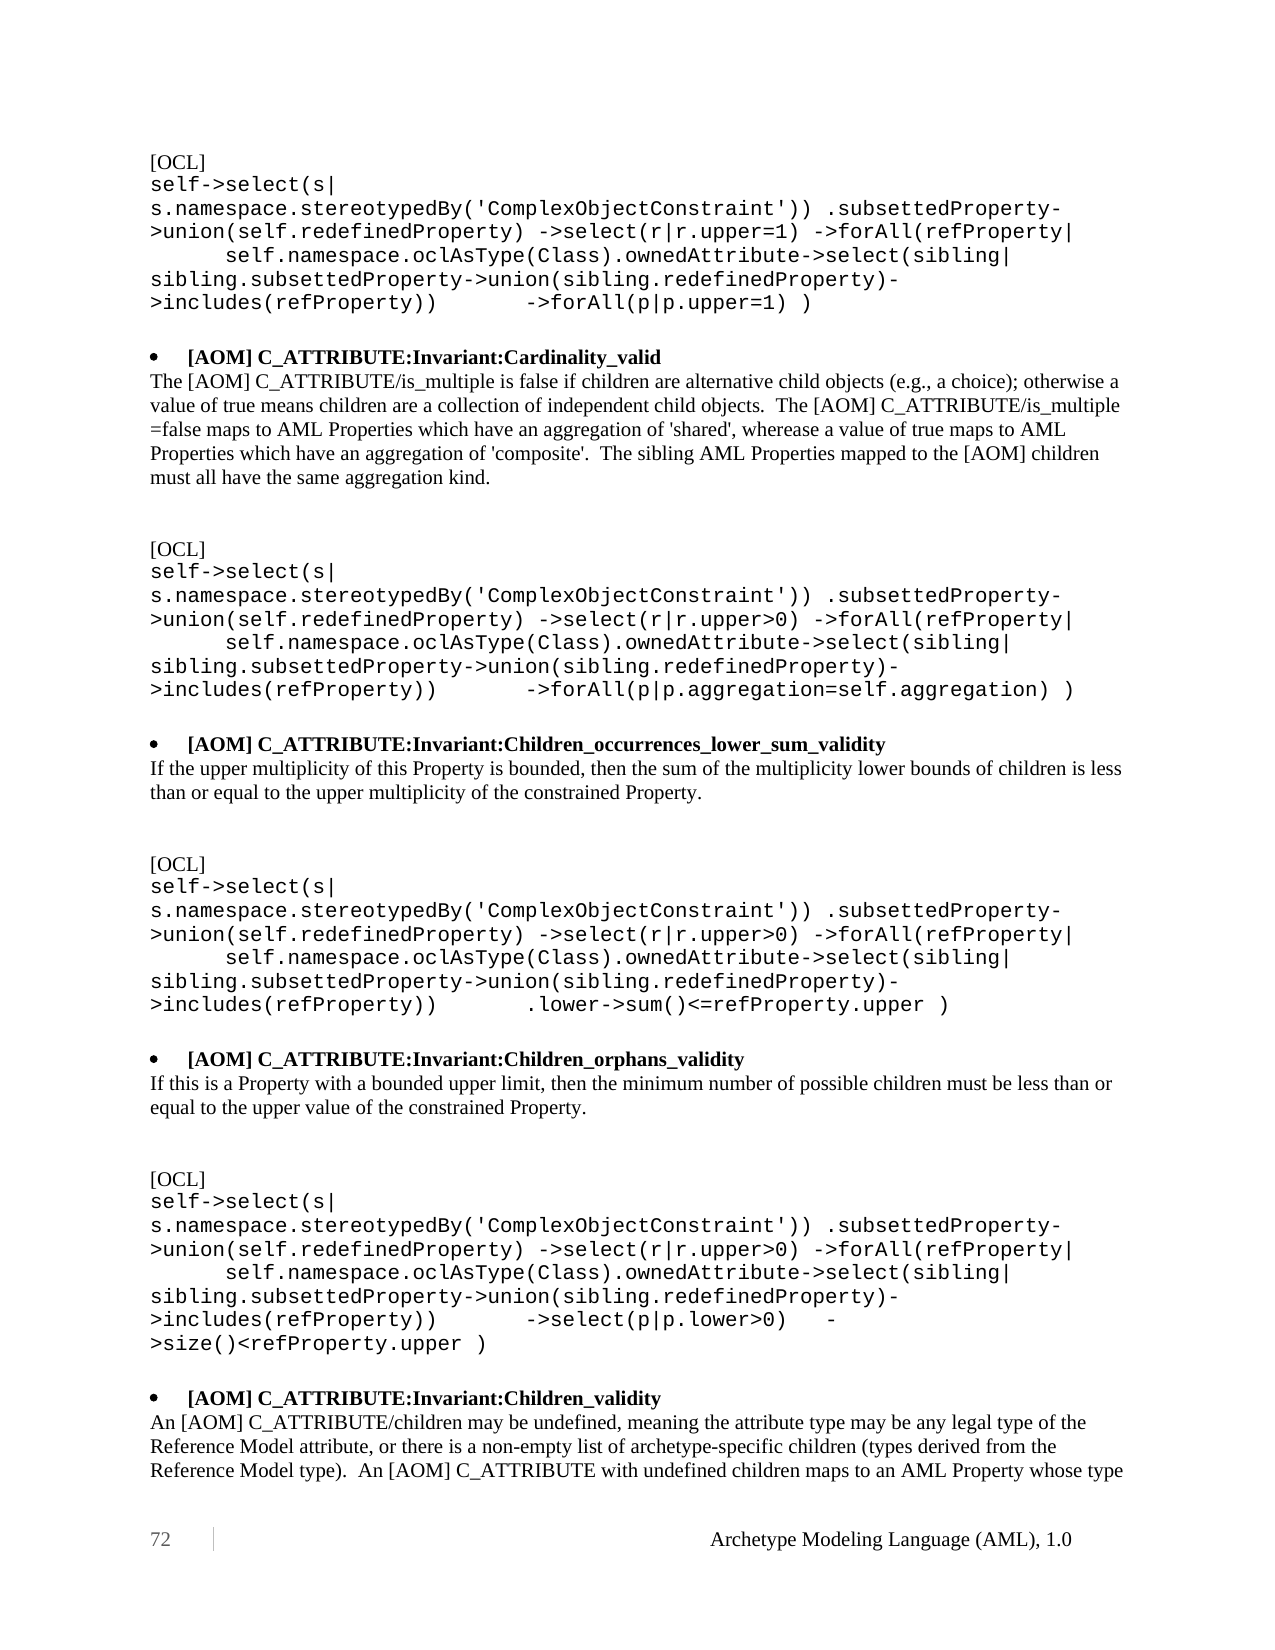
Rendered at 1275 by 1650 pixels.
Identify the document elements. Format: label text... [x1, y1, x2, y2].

text [OCL] [150, 1167, 1125, 1191]
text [150, 1409, 1125, 1482]
text self->select(s|s.namespace.stereotypedBy('ComplexObjectConstraint')) .subsettedProperty->union(self.redefinedProperty) ->select(r|r.upper>0) ->forAll(refProperty| self.namespace.oclAsType(Class).ownedAttribute->select(sibling|sibling.subsettedProperty->union(sibling.redefinedProperty)->includes(refProperty)) ->select(p|p.lower>0) ->size()<refProperty.upper ) [150, 1191, 1125, 1357]
text self->select(s|s.namespace.stereotypedBy('ComplexObjectConstraint')) .subsettedProperty->union(self.redefinedProperty) ->select(r|r.upper>0) ->forAll(refProperty| self.namespace.oclAsType(Class).ownedAttribute->select(sibling|sibling.subsettedProperty->union(sibling.redefinedProperty)->includes(refProperty)) .lower->sum()<=refProperty.upper ) [150, 876, 1125, 1018]
list [AOM] C_ATTRIBUTE:Invariant:Children_validity [150, 1386, 1125, 1409]
text self->select(s|s.namespace.stereotypedBy('ComplexObjectConstraint')) .subsettedProperty->union(self.redefinedProperty) ->select(r|r.upper=1) ->forAll(refProperty| self.namespace.oclAsType(Class).ownedAttribute->select(sibling|sibling.subsettedProperty->union(sibling.redefinedProperty)->includes(refProperty)) ->forAll(p|p.upper=1) ) [150, 174, 1125, 316]
list [AOM] C_ATTRIBUTE:Invariant:Cardinality_valid [150, 345, 1125, 369]
text The [AOM] C_ATTRIBUTE/is_multiple is false if children are alternative child objects (e.g., a choice); otherwise a value of true means children are a collection of independent child objects. The [AOM] C_ATTRIBUTE/is_multiple =false maps to AML Properties which have an aggregation of 'shared', wherease a value of true maps to AML Properties which have an aggregation of 'composite'. The sibling AML Properties mapped to the [AOM] children must all have the same aggregation kind. [150, 369, 1125, 489]
text [OCL] [150, 852, 1125, 876]
text If this is a Property with a bounded upper limit, then the minimum number of possible children must be less than or equal to the upper value of the constrained Property. [150, 1071, 1125, 1119]
text [OCL] [150, 537, 1125, 561]
text [OCL] [150, 150, 1125, 174]
list [AOM] C_ATTRIBUTE:Invariant:Children_orphans_validity [150, 1047, 1125, 1071]
text self->select(s|s.namespace.stereotypedBy('ComplexObjectConstraint')) .subsettedProperty->union(self.redefinedProperty) ->select(r|r.upper>0) ->forAll(refProperty| self.namespace.oclAsType(Class).ownedAttribute->select(sibling|sibling.subsettedProperty->union(sibling.redefinedProperty)->includes(refProperty)) ->forAll(p|p.aggregation=self.aggregation) ) [150, 561, 1125, 703]
list [AOM] C_ATTRIBUTE:Invariant:Children_occurrences_lower_sum_validity [150, 732, 1125, 756]
text If the upper multiplicity of this Property is bounded, then the sum of the multiplicity lower bounds of children is less than or equal to the upper multiplicity of the constrained Property. [150, 756, 1125, 804]
